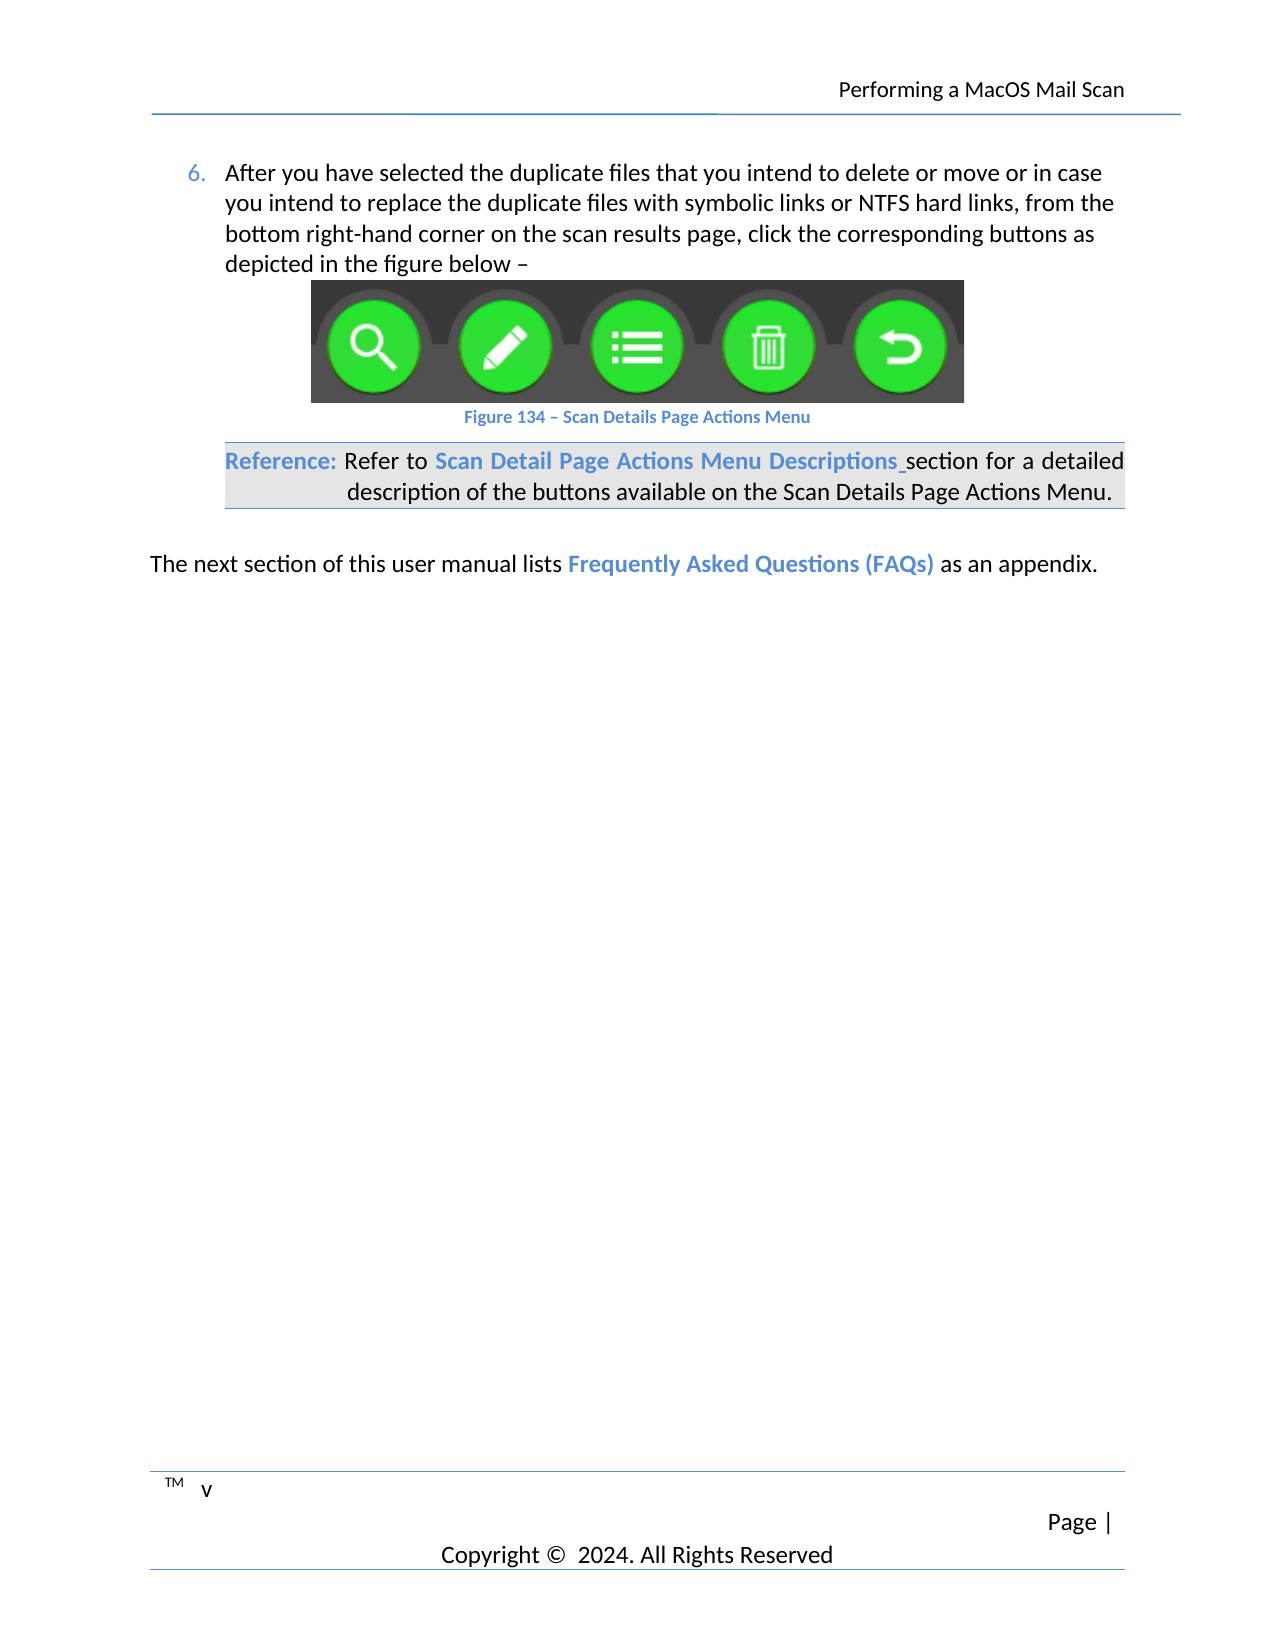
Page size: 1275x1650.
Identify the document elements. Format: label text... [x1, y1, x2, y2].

text Reference: Refer to Scan Detail Page Actions Menu Descriptions section for a detailed description of the buttons available on the Scan Details Page Actions Menu. [225, 443, 1125, 508]
picture [311, 280, 965, 403]
text The next section of this user manual lists Frequently Asked Questions (FAQs) as an appendix. [150, 549, 1125, 579]
list After you have selected the duplicate files that you intend to delete or move or in case you intend to replace the duplicate files with symbolic links or NTFS hard links, from the bottom right-hand corner on the scan results page, click the corresponding buttons as depicted in the figure below – [187, 157, 1125, 279]
